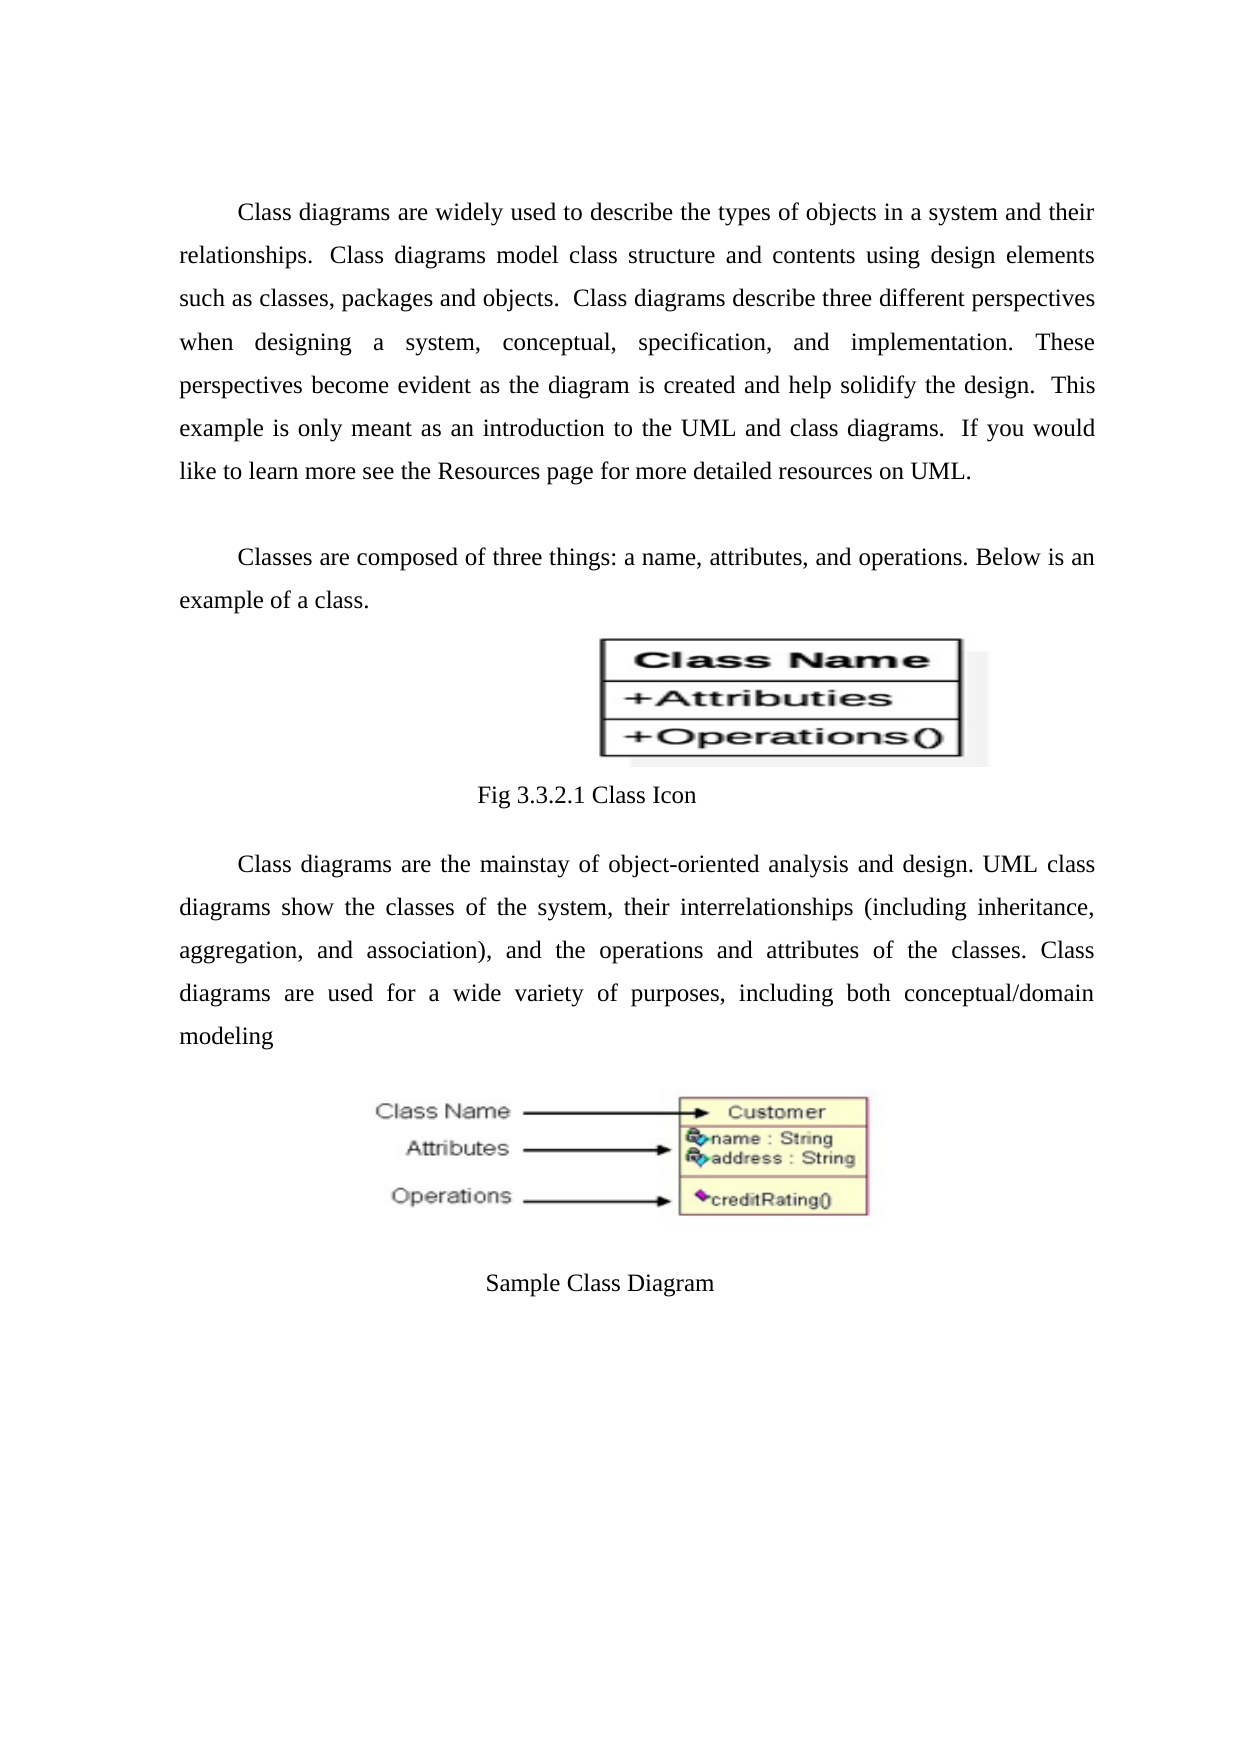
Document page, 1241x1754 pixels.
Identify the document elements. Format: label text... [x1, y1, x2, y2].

text Fig 3.3.2.1 Class Icon [179, 781, 1095, 809]
text Classes are composed of three things: a name, attributes, and operations. Below is an example of a class. [179, 542, 1095, 614]
text Class diagrams are the mainstay of object-oriented analysis and design. UML class diagrams show the classes of the system, their interrelationships (including inheritance, aggregation, and association), and the operations and attributes of the classes. Class diagrams are used for a wide variety of purposes, including both conceptual/domain modeling [179, 849, 1095, 1050]
text Class diagrams are widely used to describe the types of objects in a system and their relationships. Class diagrams model class structure and contents using design elements such as classes, packages and objects. Class diagrams describe three different perspectives when designing a system, conceptual, specification, and implementation. These perspectives become evident as the diagram is created and help solidify the design. This example is only meant as an introduction to the UML and class diagrams. If you would like to learn more see the Resources page for more detailed resources on UML. [179, 197, 1095, 485]
picture [360, 1089, 883, 1255]
picture [572, 628, 991, 767]
text Sample Class Diagram [179, 1268, 1095, 1297]
